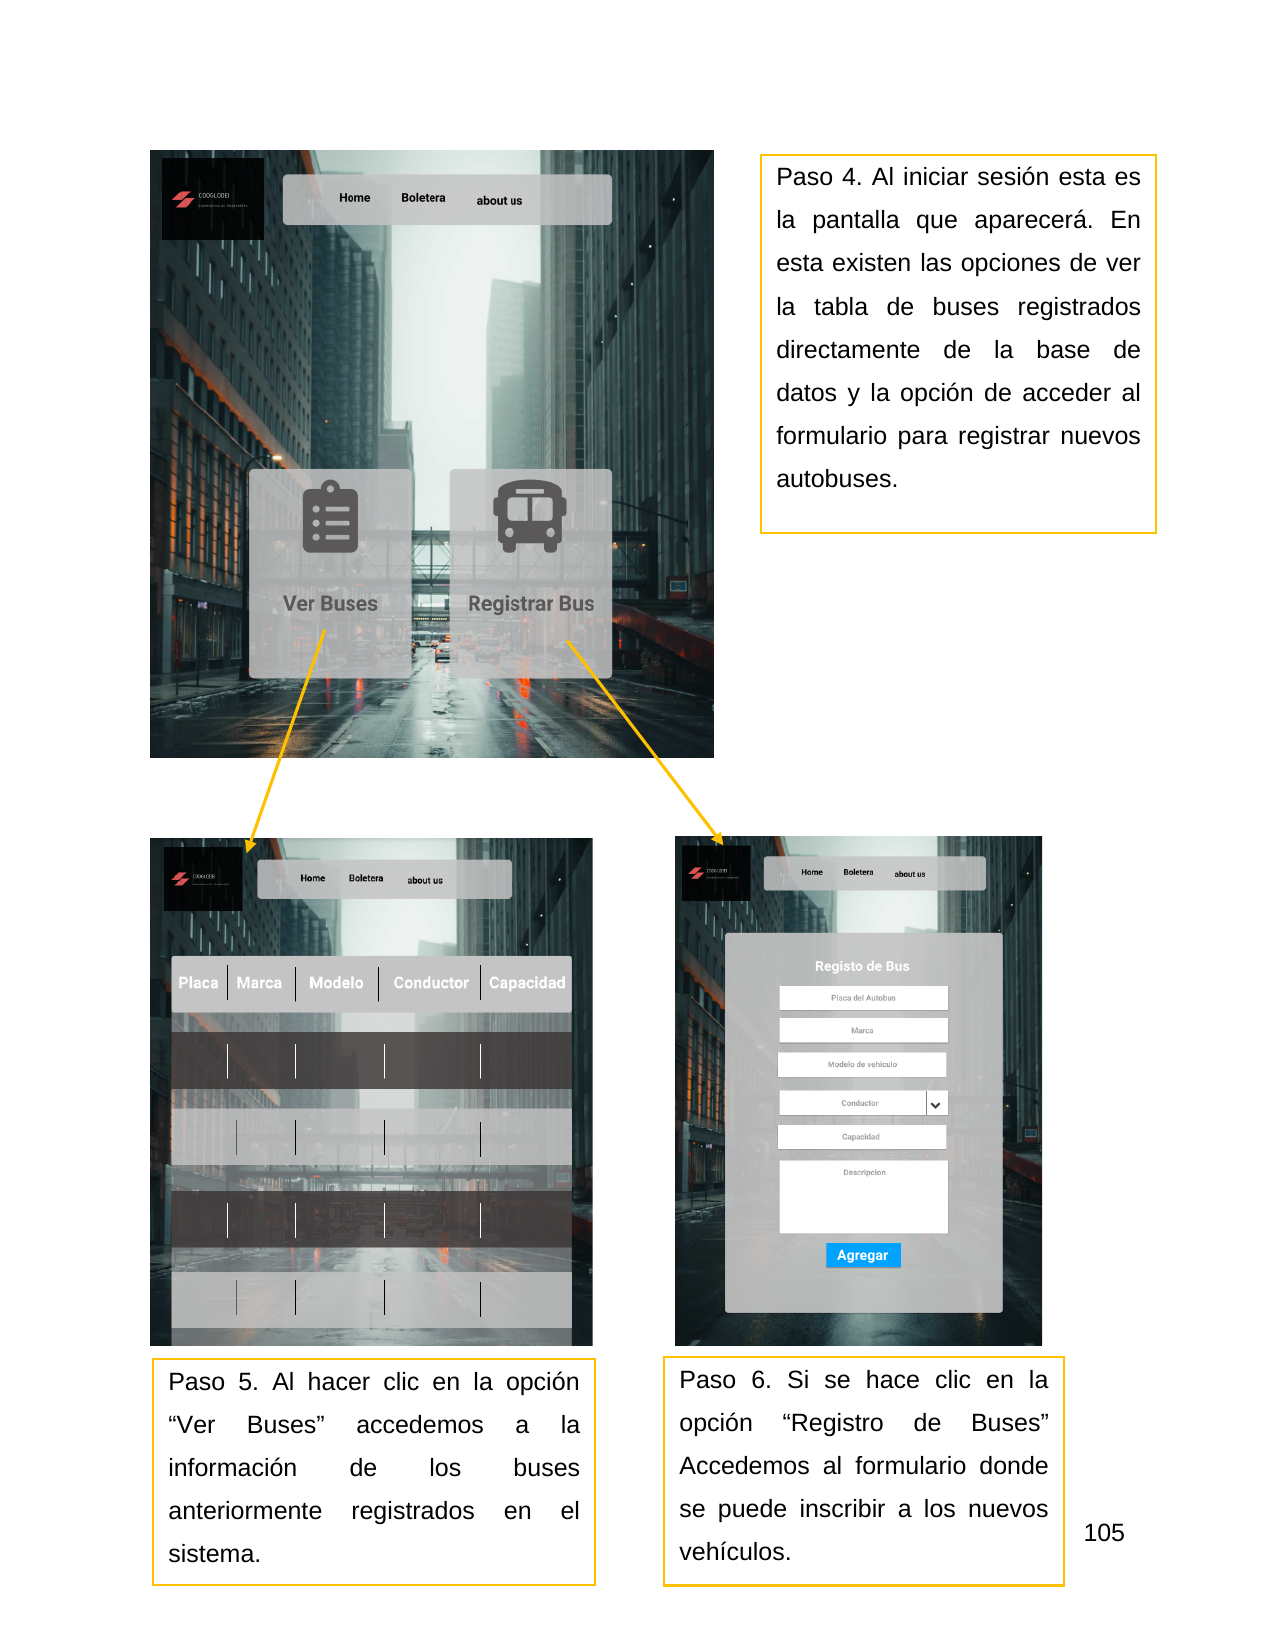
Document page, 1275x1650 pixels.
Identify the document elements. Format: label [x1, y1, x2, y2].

picture [150, 838, 593, 1346]
picture [150, 150, 714, 758]
picture [675, 836, 1043, 1346]
